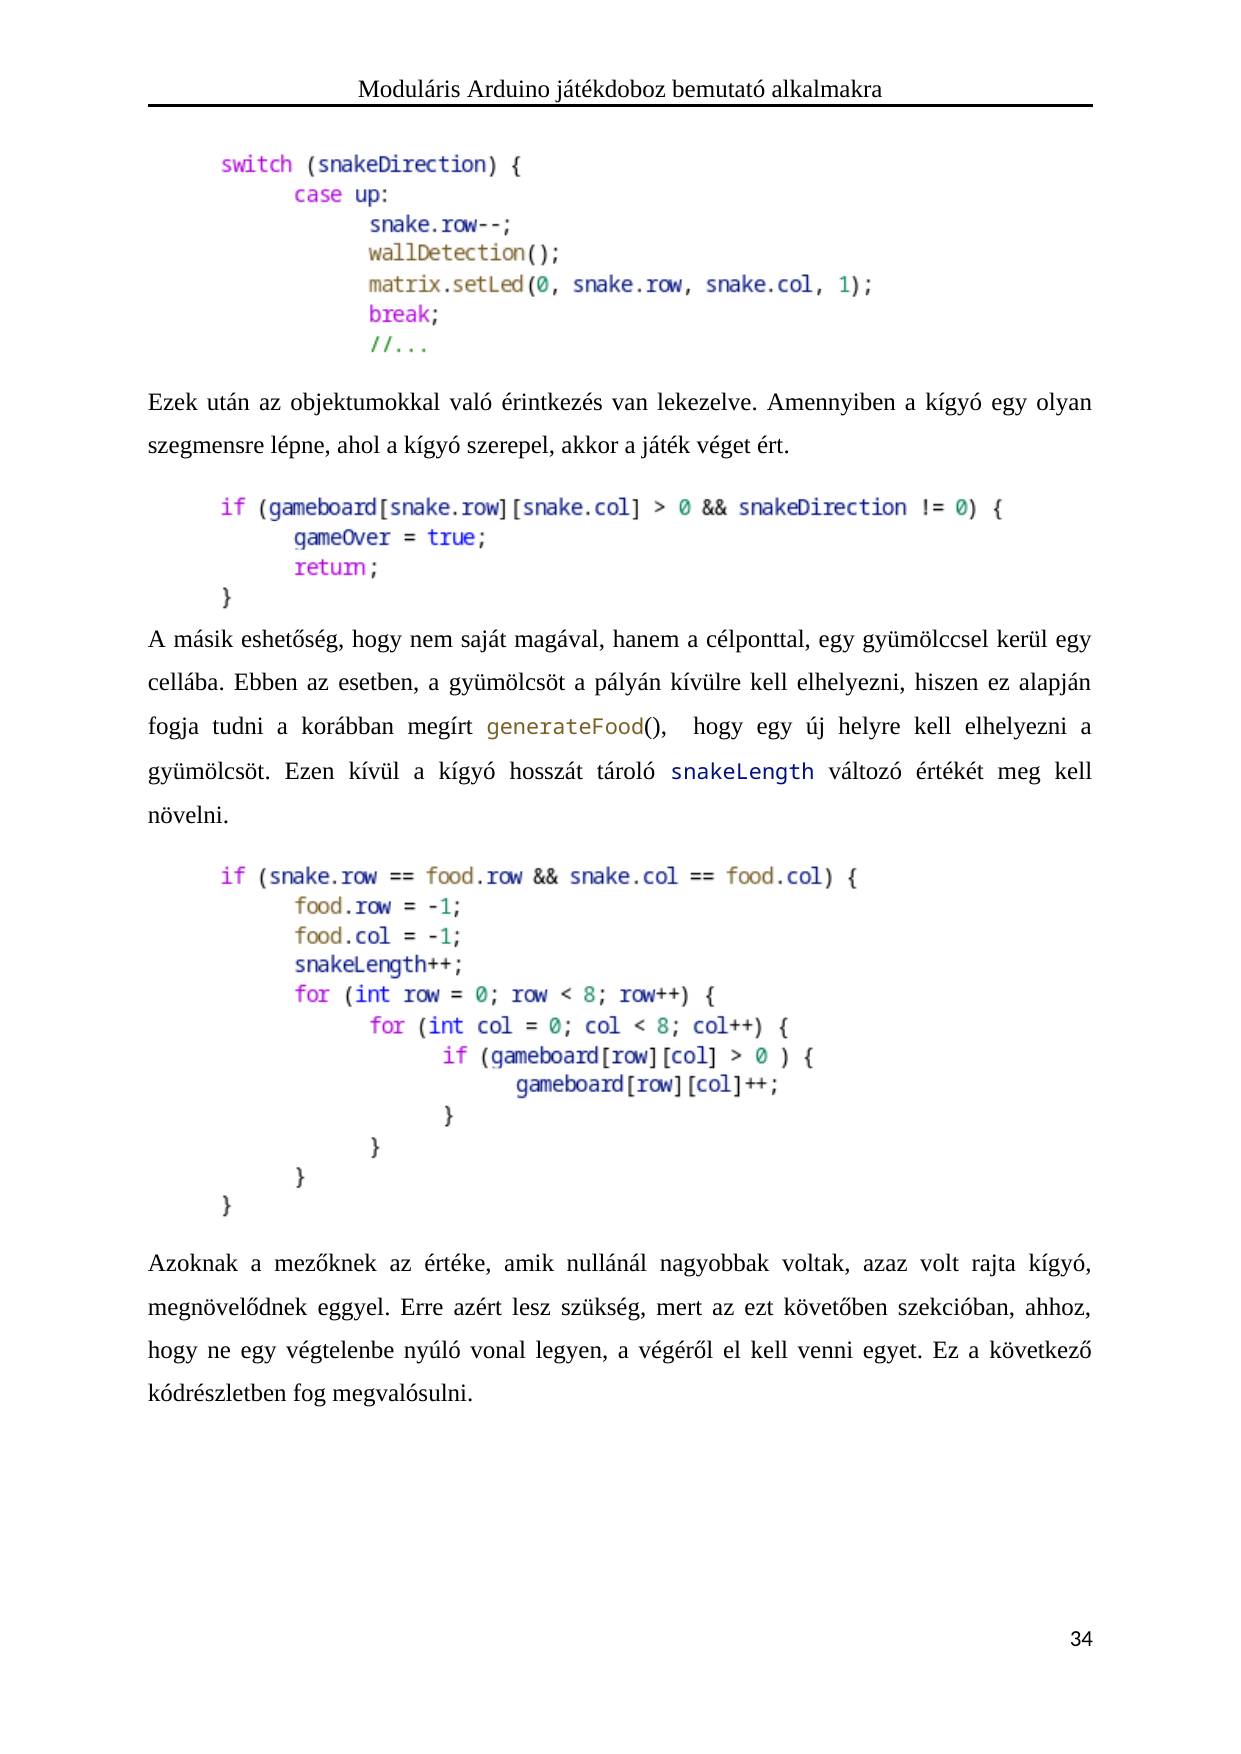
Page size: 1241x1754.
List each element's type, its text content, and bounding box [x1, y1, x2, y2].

text A másik eshetőség, hogy nem saját magával, hanem a célponttal, egy gyümölccsel kerül egy cellába. Ebben az esetben, a gyümölcsöt a pályán kívülre kell elhelyezni, hiszen ez alapján fogja tudni a korábban megírt generateFood(), hogy egy új helyre kell elhelyezni a gyümölcsöt. Ezen kívül a kígyó hosszát tároló snakeLength változó értékét meg kell növelni. [148, 610, 1093, 828]
text Azoknak a mezőknek az értéke, amik nullánál nagyobbak voltak, azaz volt rajta kígyó, megnövelődnek eggyel. Erre azért lesz szükség, mert az ezt követőben szekcióban, ahhoz, hogy ne egy végtelenbe nyúló vonal legyen, a végéről el kell venni egyet. Ez a következő kódrészletben fog megvalósulni. [148, 1248, 1093, 1407]
text Ezek után az objektumokkal való érintkezés van lekezelve. Amennyiben a kígyó egy olyan szegmensre lépne, ahol a kígyó szerepel, akkor a játék véget ért. [148, 387, 1093, 459]
